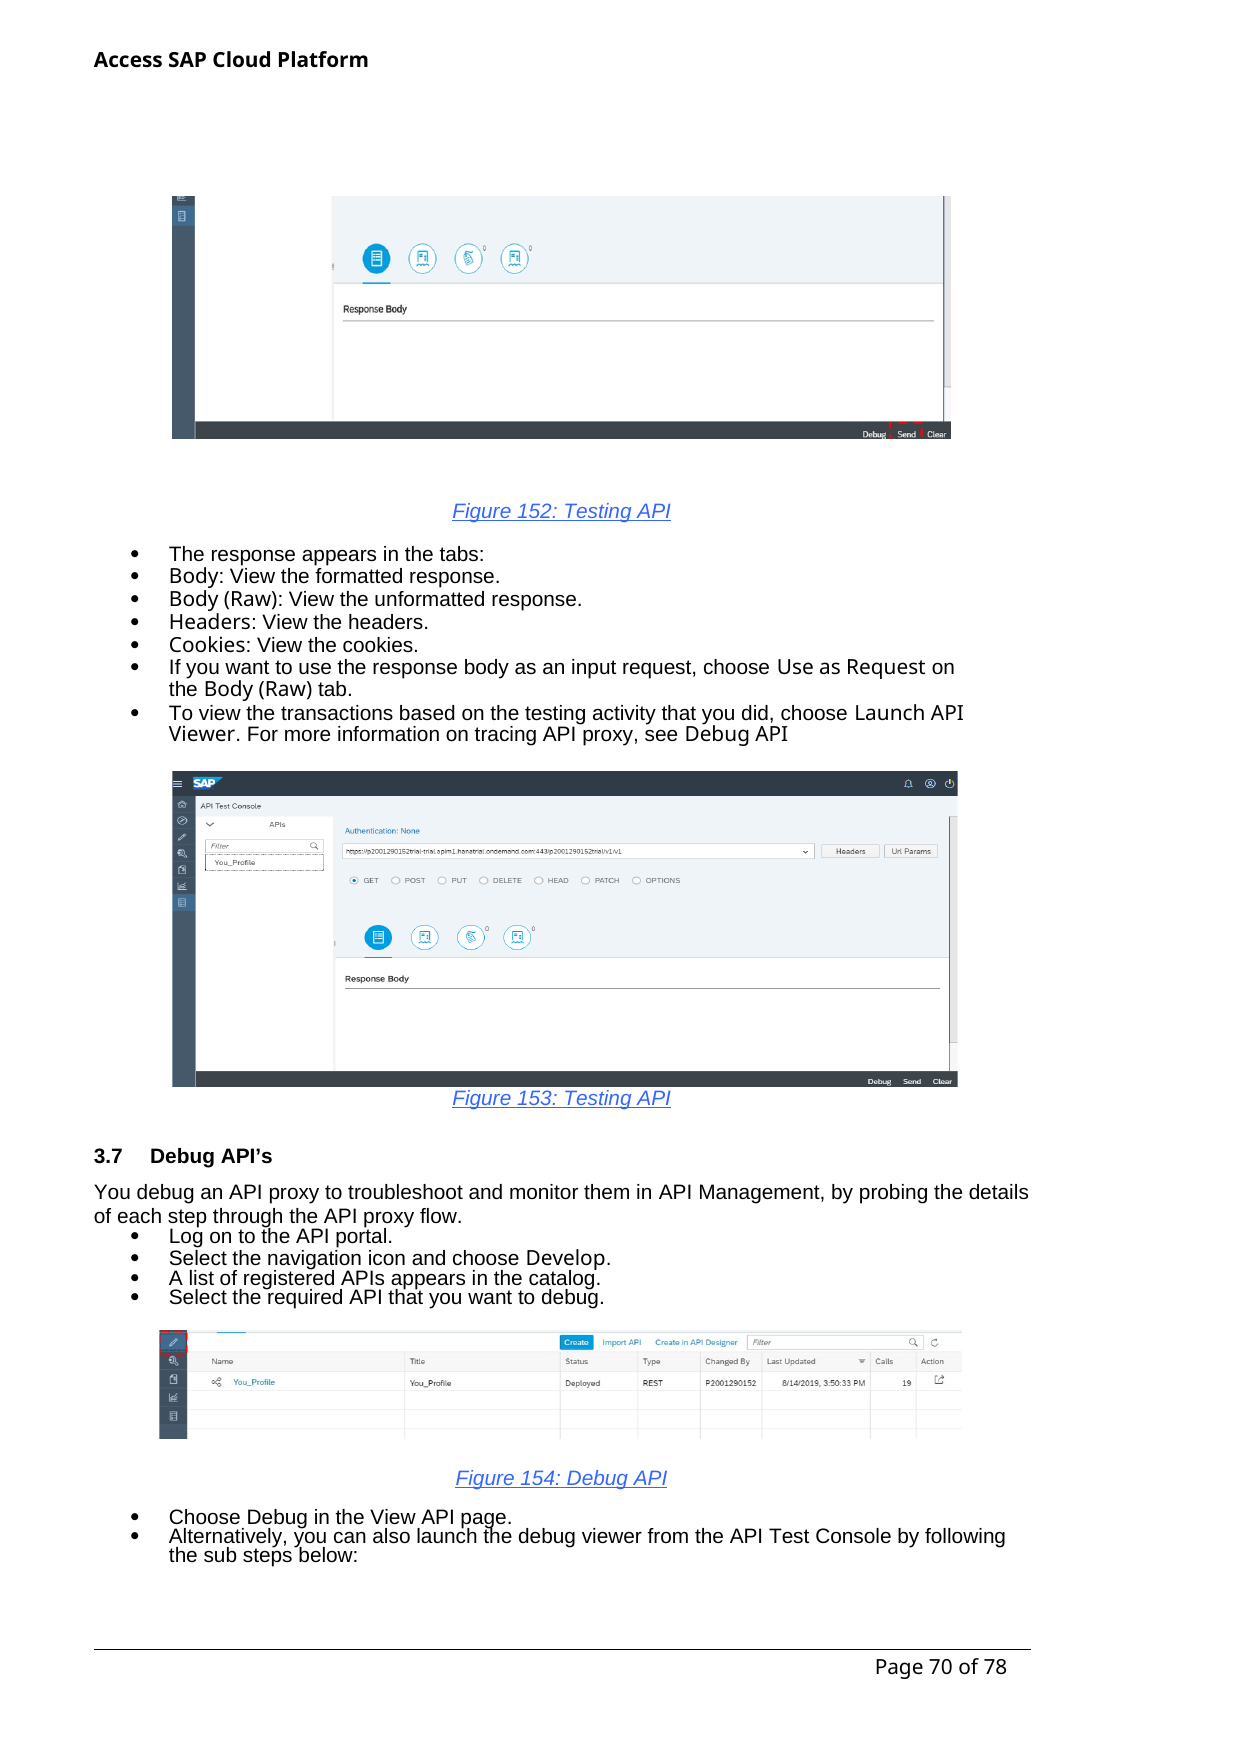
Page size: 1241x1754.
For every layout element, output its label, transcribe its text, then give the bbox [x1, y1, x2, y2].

list Select the navigation icon and choose Develop. [131, 1247, 1031, 1270]
text Figure 153: Testing API [94, 1086, 1031, 1110]
list Alternatively, you can also launch the debug viewer from the API Test Console by following the sub steps below: [131, 1528, 1031, 1567]
list Headers: View the headers. [131, 611, 1031, 634]
list Body: View the formatted response. [131, 566, 1031, 588]
list A list of registered APIs appears in the catalog. [131, 1270, 1031, 1289]
list Cookies: View the cookies. [131, 634, 1031, 657]
text Figure 154: Debug API [94, 1466, 1031, 1490]
list To view the transactions based on the testing activity that you did, choose Launch API Viewer. For more information on tracing API proxy, see Debug API [131, 702, 1031, 748]
text Figure 152: Testing API [94, 499, 1031, 523]
list Choose Debug in the View API page. [131, 1509, 1031, 1528]
list Body (Raw): View the unformatted response. [131, 588, 1031, 611]
list If you want to use the response body as an input request, choose Use as Request on the Body (Raw) tab. [131, 657, 1031, 702]
picture [172, 771, 958, 1087]
picture [159, 1330, 962, 1439]
text You debug an API proxy to troubleshoot and monitor them in API Management, by probing the details of each step through the API proxy flow. [94, 1180, 1031, 1228]
picture [168, 196, 951, 439]
list Select the required API that you want to debug. [131, 1289, 1031, 1308]
list The response appears in the tabs: [131, 547, 1031, 566]
list Debug API’s [94, 1143, 1031, 1167]
list Log on to the API portal. [131, 1228, 1031, 1247]
